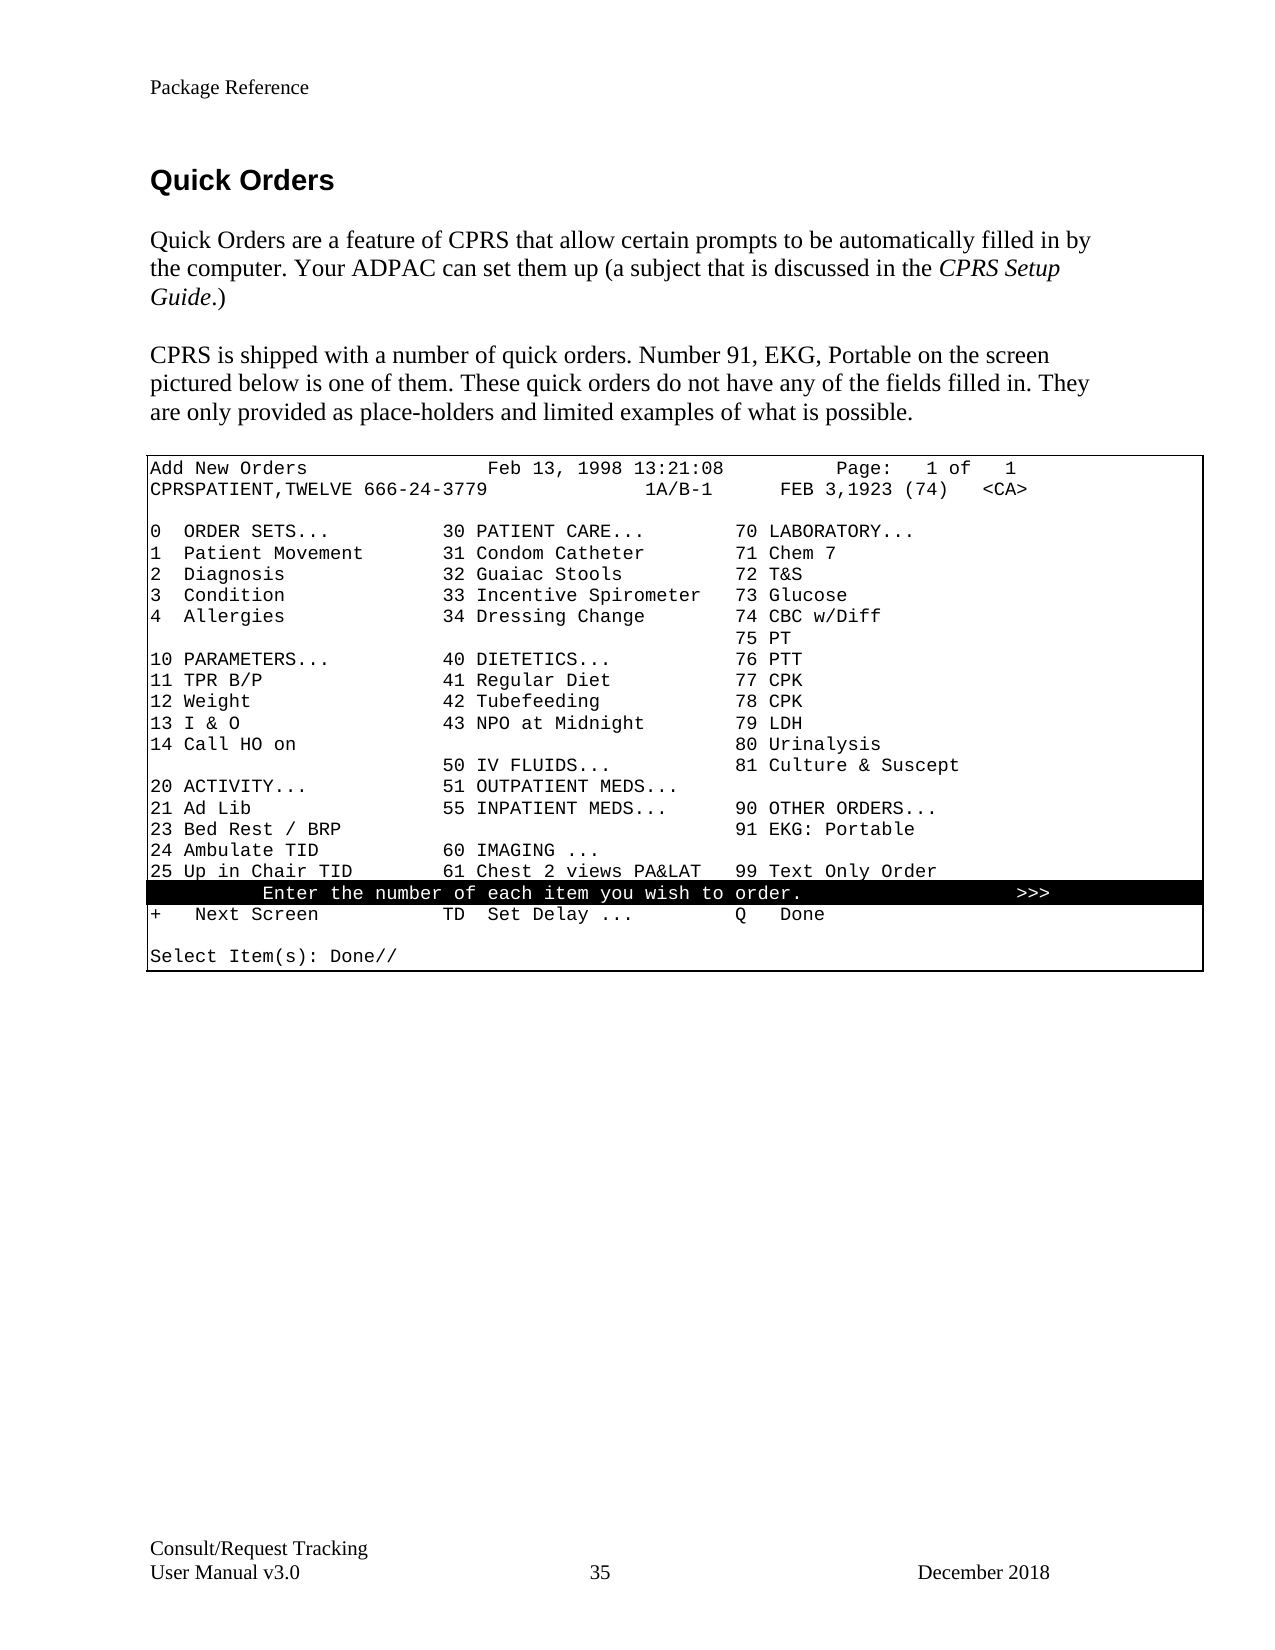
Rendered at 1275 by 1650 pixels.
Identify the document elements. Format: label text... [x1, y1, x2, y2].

text 1 Patient Movement 31 Condom Catheter 71 Chem 7 [148, 540, 1202, 561]
text 11 TPR B/P 41 Regular Diet 77 CPK [148, 667, 1202, 688]
subtitle Quick Orders [150, 162, 1125, 196]
text 50 IV FLUIDS... 81 Culture & Suscept [148, 752, 1202, 773]
text 20 ACTIVITY... 51 OUTPATIENT MEDS... [148, 773, 1202, 795]
text 10 PARAMETERS... 40 DIETETICS... 76 PTT [148, 646, 1202, 667]
text 2 Diagnosis 32 Guaiac Stools 72 T&S [148, 561, 1202, 582]
text Add New Orders Feb 13, 1998 13:21:08 Page: 1 of 1 [148, 456, 1202, 476]
text CPRS is shipped with a number of quick orders. Number 91, EKG, Portable on the screen pictured below is one of them. These quick orders do not have any of the fields filled in. They are only provided as place-holders and limited examples of what is possible. [150, 340, 1125, 426]
text 23 Bed Rest / BRP 91 EKG: Portable [148, 816, 1202, 837]
text 12 Weight 42 Tubefeeding 78 CPK [148, 688, 1202, 710]
text + Next Screen TD Set Delay ... Q Done [148, 901, 1202, 926]
text 13 I & O 43 NPO at Midnight 79 LDH [148, 710, 1202, 731]
text 4 Allergies 34 Dressing Change 74 CBC w/Diff [148, 603, 1202, 625]
text 21 Ad Lib 55 INPATIENT MEDS... 90 OTHER ORDERS... [148, 795, 1202, 816]
text 25 Up in Chair TID 61 Chest 2 views PA&LAT 99 Text Only Order [148, 858, 1202, 880]
text Quick Orders are a feature of CPRS that allow certain prompts to be automatically filled in by the computer. Your ADPAC can set them up (a subject that is discussed in the CPRS Setup Guide.) [150, 225, 1125, 311]
text 3 Condition 33 Incentive Spirometer 73 Glucose [148, 582, 1202, 603]
text Enter the number of each item you wish to order. >>> [148, 880, 1202, 901]
text 75 PT [148, 625, 1202, 646]
text 14 Call HO on 80 Urinalysis [148, 731, 1202, 752]
text 24 Ambulate TID 60 IMAGING ... [148, 837, 1202, 858]
text Select Item(s): Done// [148, 943, 1202, 970]
text CPRSPATIENT,TWELVE 666-24-3779 1A/B-1 FEB 3,1923 (74) <CA> [148, 476, 1202, 501]
text 0 ORDER SETS... 30 PATIENT CARE... 70 LABORATORY... [148, 518, 1202, 540]
